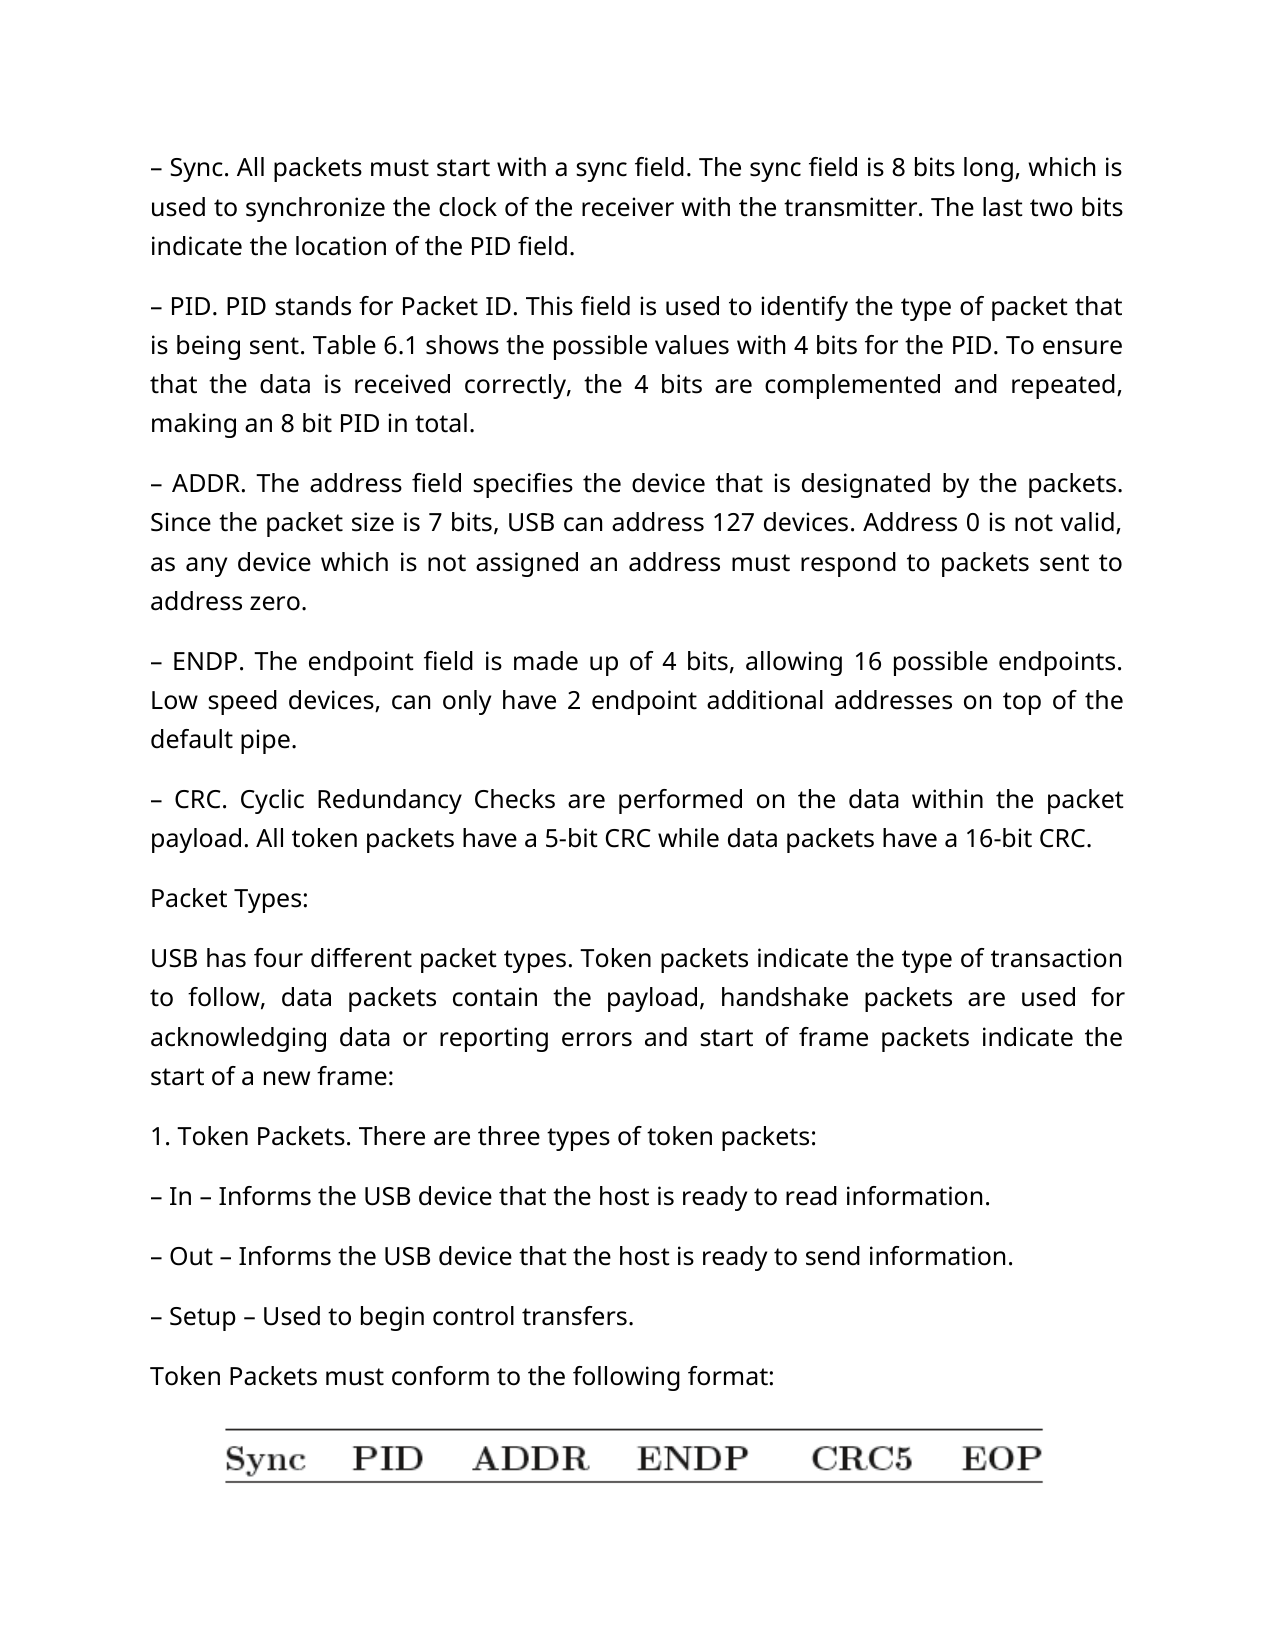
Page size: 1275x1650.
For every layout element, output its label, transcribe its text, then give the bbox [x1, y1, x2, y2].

text Packet Types: [150, 881, 1125, 915]
text – CRC. Cyclic Redundancy Checks are performed on the data within the packet payload. All token packets have a 5-bit CRC while data packets have a 16-bit CRC. [150, 782, 1125, 855]
text – Setup – Used to begin control transfers. [150, 1298, 1125, 1332]
text – ADDR. The address field specifies the device that is designated by the packets. Since the packet size is 7 bits, USB can address 127 devices. Address 0 is not valid, as any device which is not assigned an address must respond to packets sent to address zero. [150, 466, 1125, 617]
text – In – Informs the USB device that the host is ready to read information. [150, 1178, 1125, 1212]
text USB has four different packet types. Token packets indicate the type of transaction to follow, data packets contain the payload, handshake packets are used for acknowledging data or reporting errors and start of frame packets indicate the start of a new frame: [150, 941, 1125, 1092]
text 1. Token Packets. There are three types of token packets: [150, 1118, 1125, 1152]
text – ENDP. The endpoint field is made up of 4 bits, allowing 16 possible endpoints. Low speed devices, can only have 2 endpoint additional addresses on top of the default pipe. [150, 643, 1125, 756]
text Token Packets must conform to the following format: [150, 1358, 1125, 1392]
text – PID. PID stands for Packet ID. This field is used to identify the type of packet that is being sent. Table 6.1 shows the possible values with 4 bits for the PID. To ensure that the data is received correctly, the 4 bits are complemented and repeated, making an 8 bit PID in total. [150, 288, 1125, 440]
text – Out – Informs the USB device that the host is ready to send information. [150, 1238, 1125, 1272]
text – Sync. All packets must start with a sync field. The sync field is 8 bits long, which is used to synchronize the clock of the receiver with the transmitter. The last two bits indicate the location of the PID field. [150, 150, 1125, 262]
picture [221, 1418, 1054, 1491]
